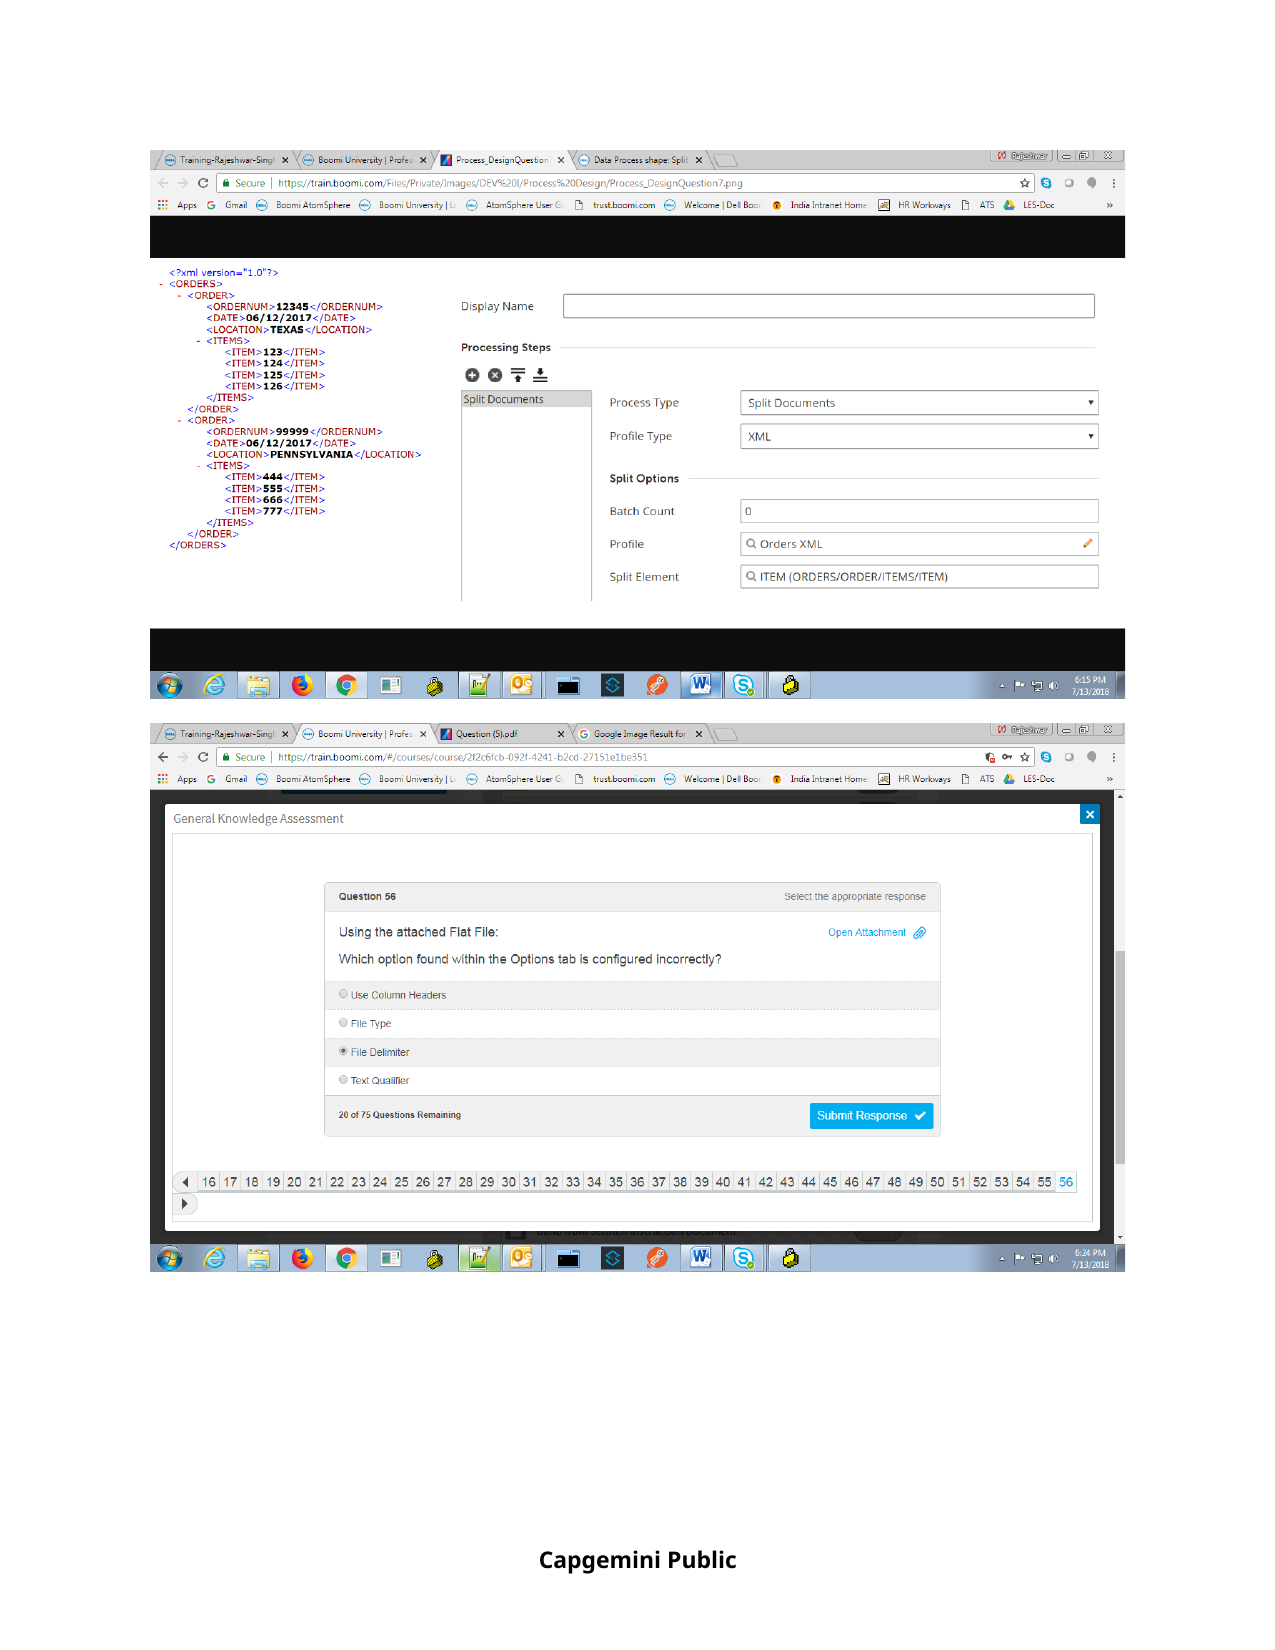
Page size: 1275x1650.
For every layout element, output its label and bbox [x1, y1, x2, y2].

picture [150, 723, 1125, 1272]
picture [150, 150, 1125, 699]
